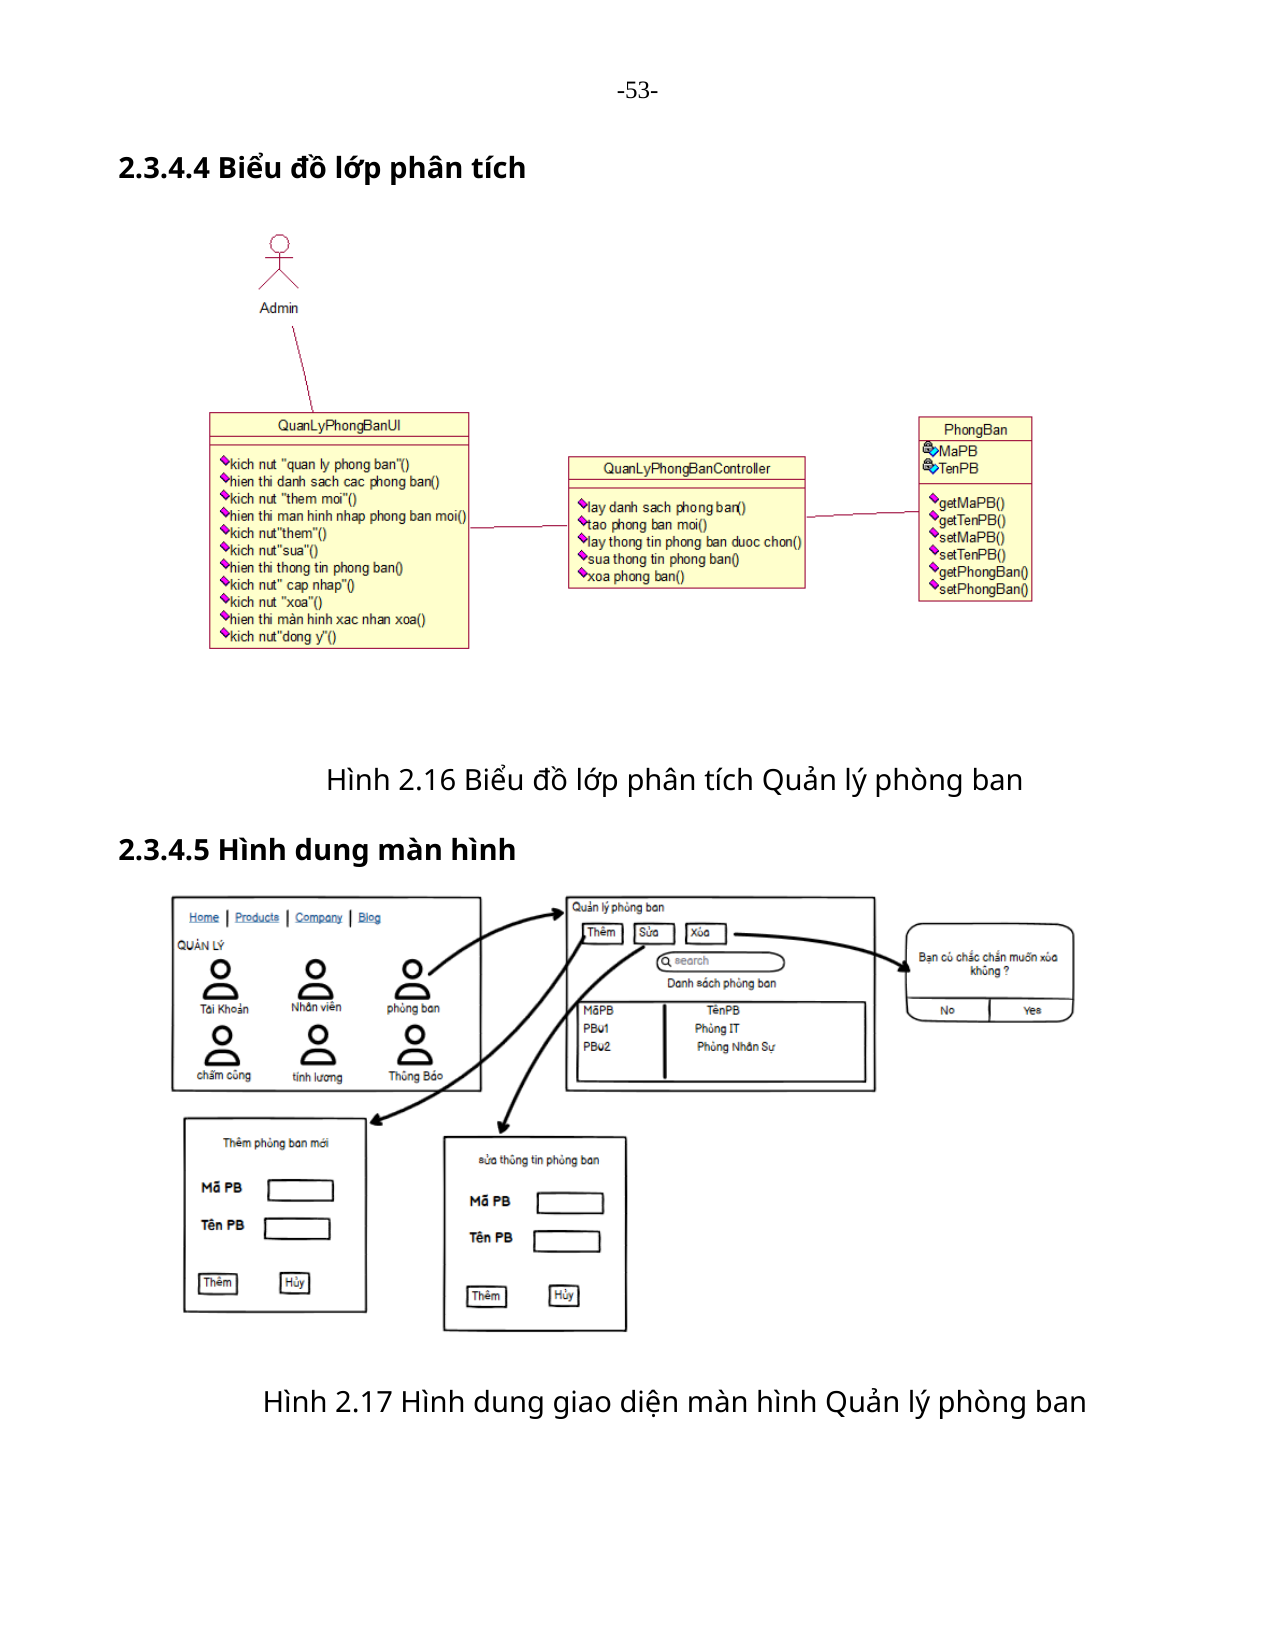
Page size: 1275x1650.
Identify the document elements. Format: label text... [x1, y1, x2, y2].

picture [162, 881, 1113, 1357]
text Hình 2.16 Biểu đồ lớp phân tích Quản lý phòng ban [193, 759, 1157, 798]
picture [162, 199, 1113, 734]
subtitle 2.3.4.4 Biểu đồ lớp phân tích [118, 148, 1157, 187]
subtitle 2.3.4.5 Hình dung màn hình [118, 829, 1157, 869]
text Hình 2.17 Hình dung giao diện màn hình Quản lý phòng ban [193, 1382, 1157, 1421]
